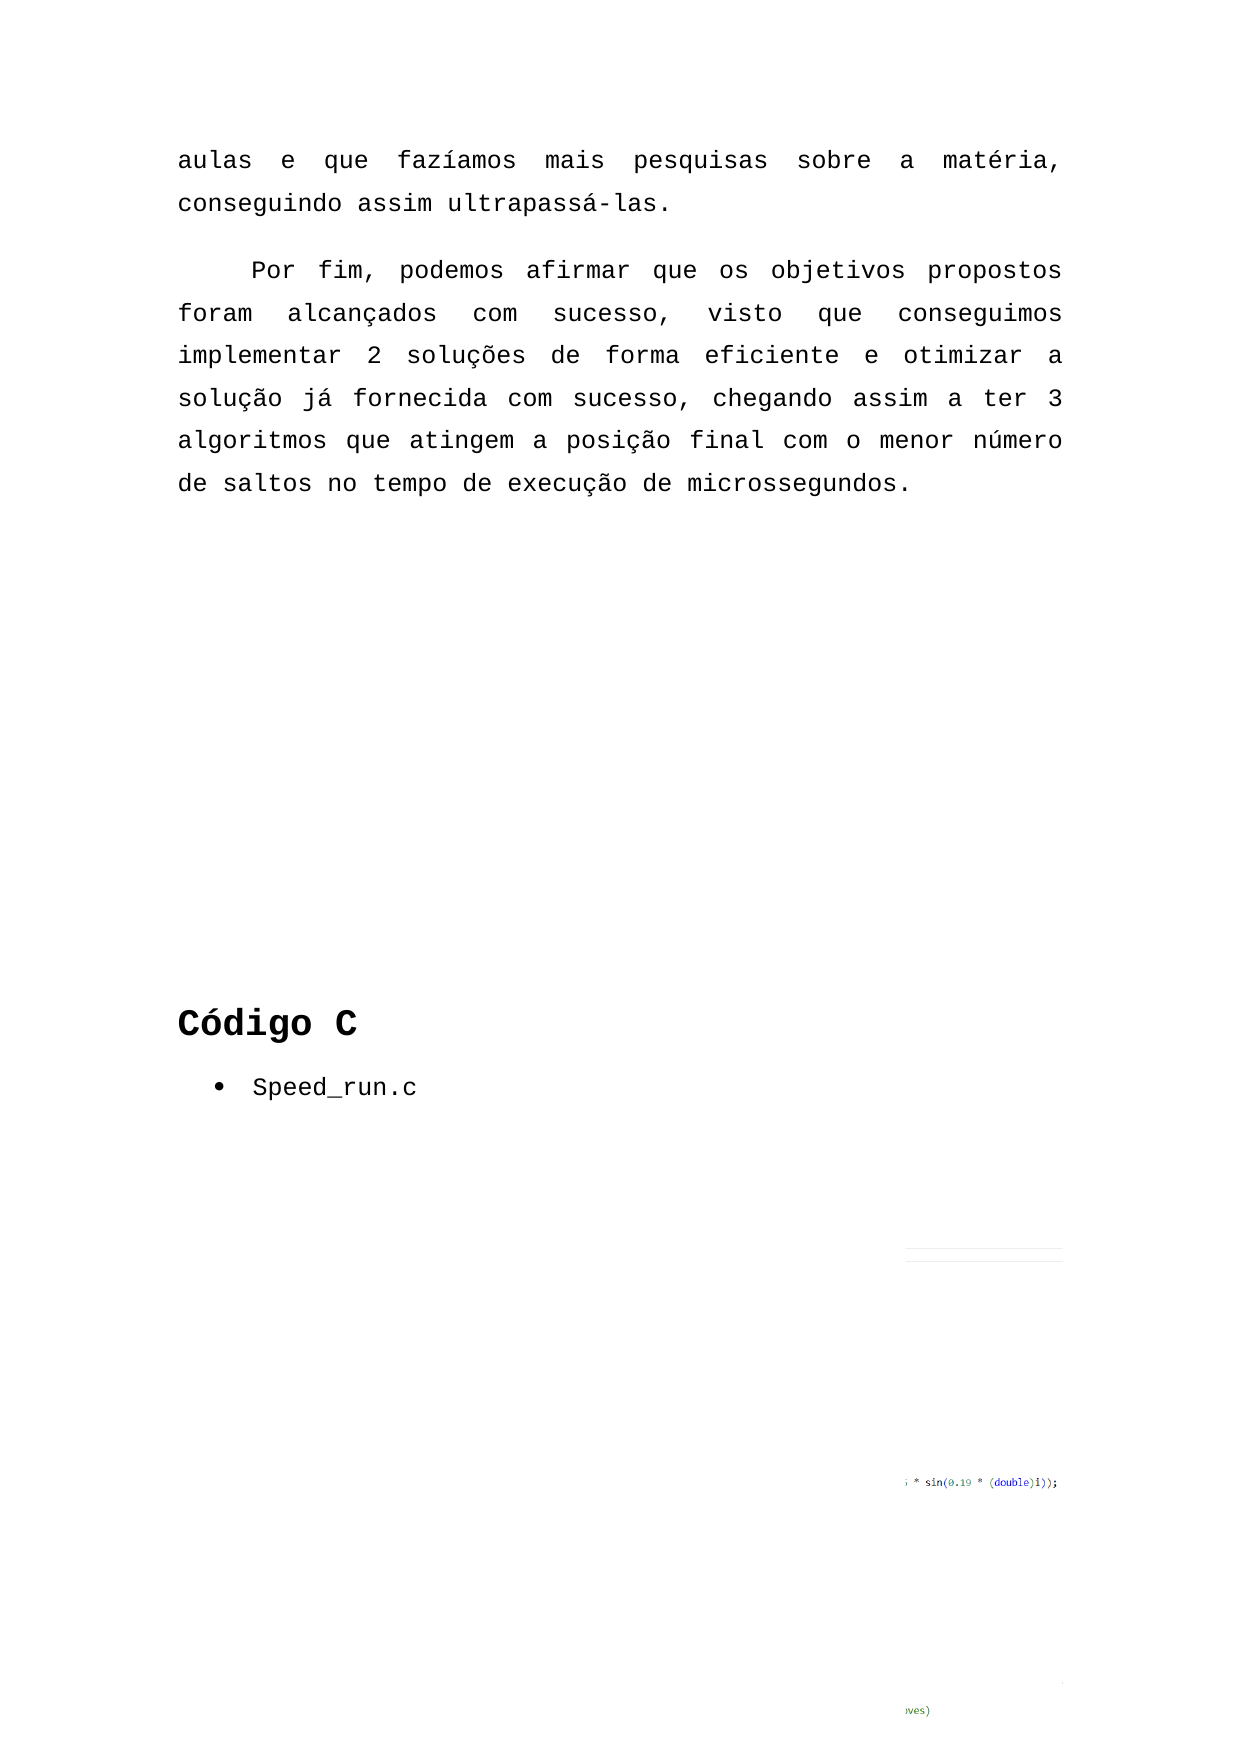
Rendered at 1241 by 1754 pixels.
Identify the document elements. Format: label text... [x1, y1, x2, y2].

subtitle Speed_run.c [215, 1075, 905, 1103]
subtitle Código C [177, 1004, 905, 1047]
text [177, 148, 1063, 218]
text Por fim, podemos afirmar que os objetivos propostos foram alcançados com sucesso, visto que conseguimos implementar 2 soluções de forma eficiente e otimizar a solução já fornecida com sucesso, chegando assim a ter 3 algoritmos que atingem a posição final com o menor número de saltos no tempo de execução de microssegundos. [177, 258, 1063, 498]
picture [905, 904, 1062, 1751]
